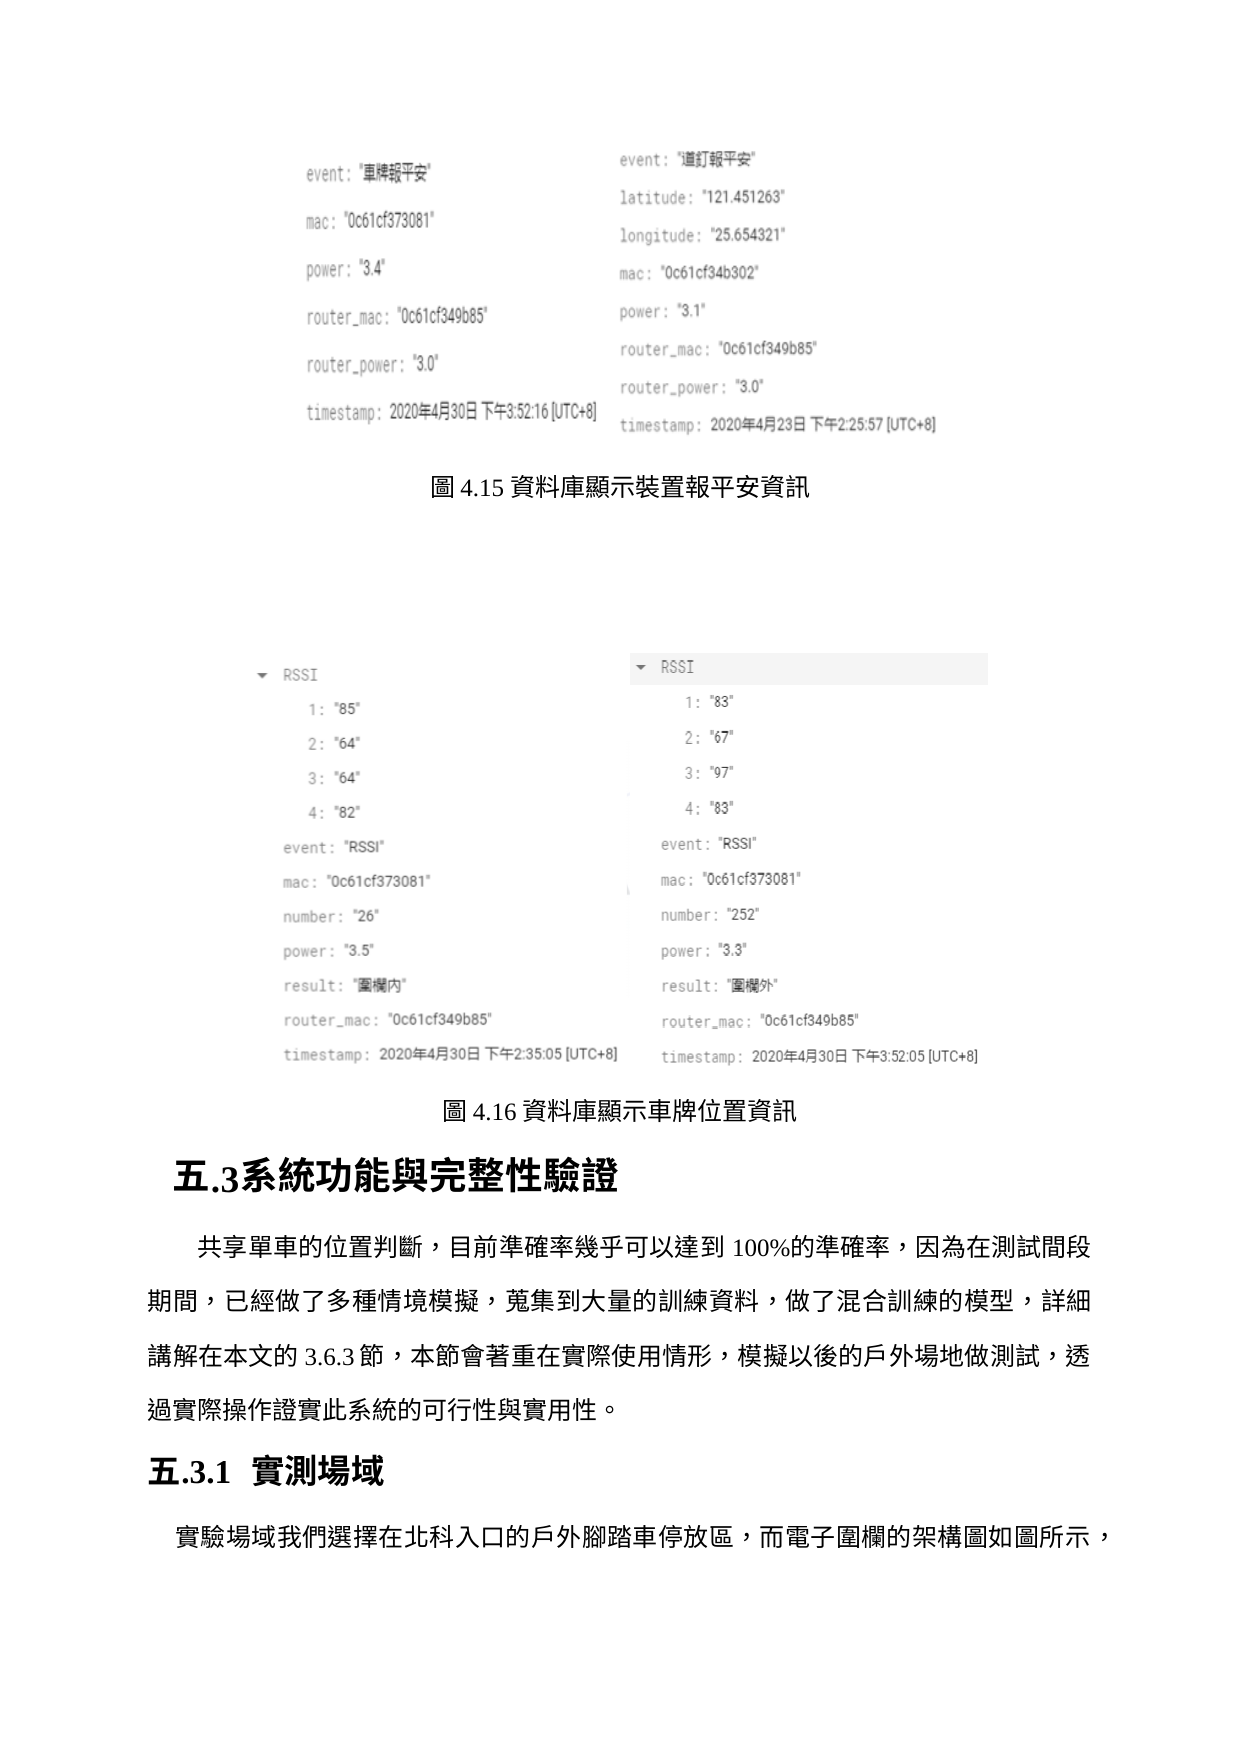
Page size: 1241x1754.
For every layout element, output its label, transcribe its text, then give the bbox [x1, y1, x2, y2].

subtitle 系統功能與完整性驗證 [173, 1146, 1067, 1200]
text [148, 1517, 1092, 1553]
text 圖4.15 資料庫顯示裝置報平安資訊 [148, 468, 1092, 504]
text 圖4.16 資料庫顯示車牌位置資訊 [148, 1092, 1092, 1128]
subtitle 實測場域 [148, 1445, 1067, 1493]
text 共享單車的位置判斷，目前準確率幾乎可以達到100%的準確率，因為在測試間段期間，已經做了多種情境模擬，蒐集到大量的訓練資料，做了混合訓練的模型，詳細講解在本文的3.6.3節，本節會著重在實際使用情形，模擬以後的戶外場地做測試，透過實際操作證實此系統的可行性與實用性。 [148, 1227, 1092, 1427]
picture [292, 147, 948, 454]
